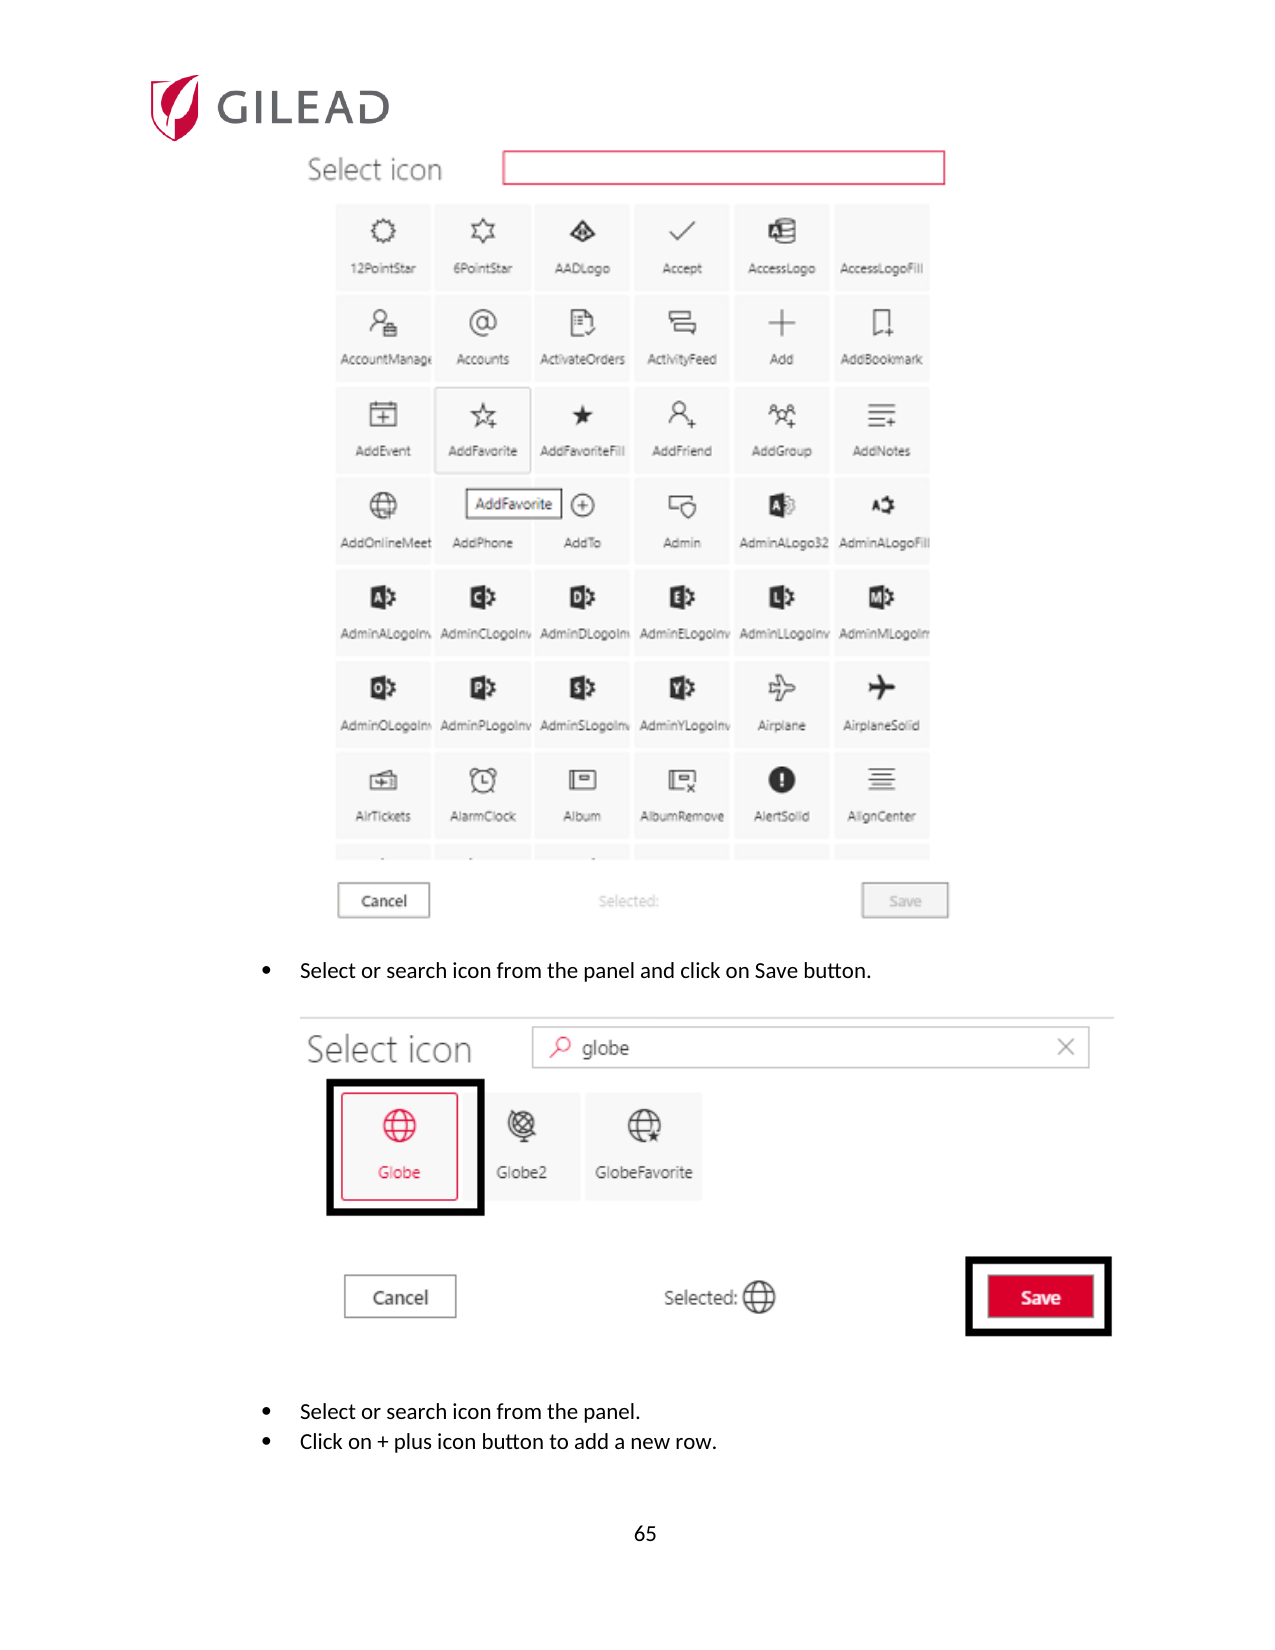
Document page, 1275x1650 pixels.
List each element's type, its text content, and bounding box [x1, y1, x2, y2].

list Select or search icon from the panel and click on Save button. [262, 956, 1125, 984]
picture [150, 75, 389, 142]
list Select or search icon from the panel. [262, 1397, 1125, 1425]
picture [300, 1016, 1114, 1365]
list Click on + plus icon button to add a new row. [262, 1427, 1125, 1455]
picture [300, 150, 966, 924]
